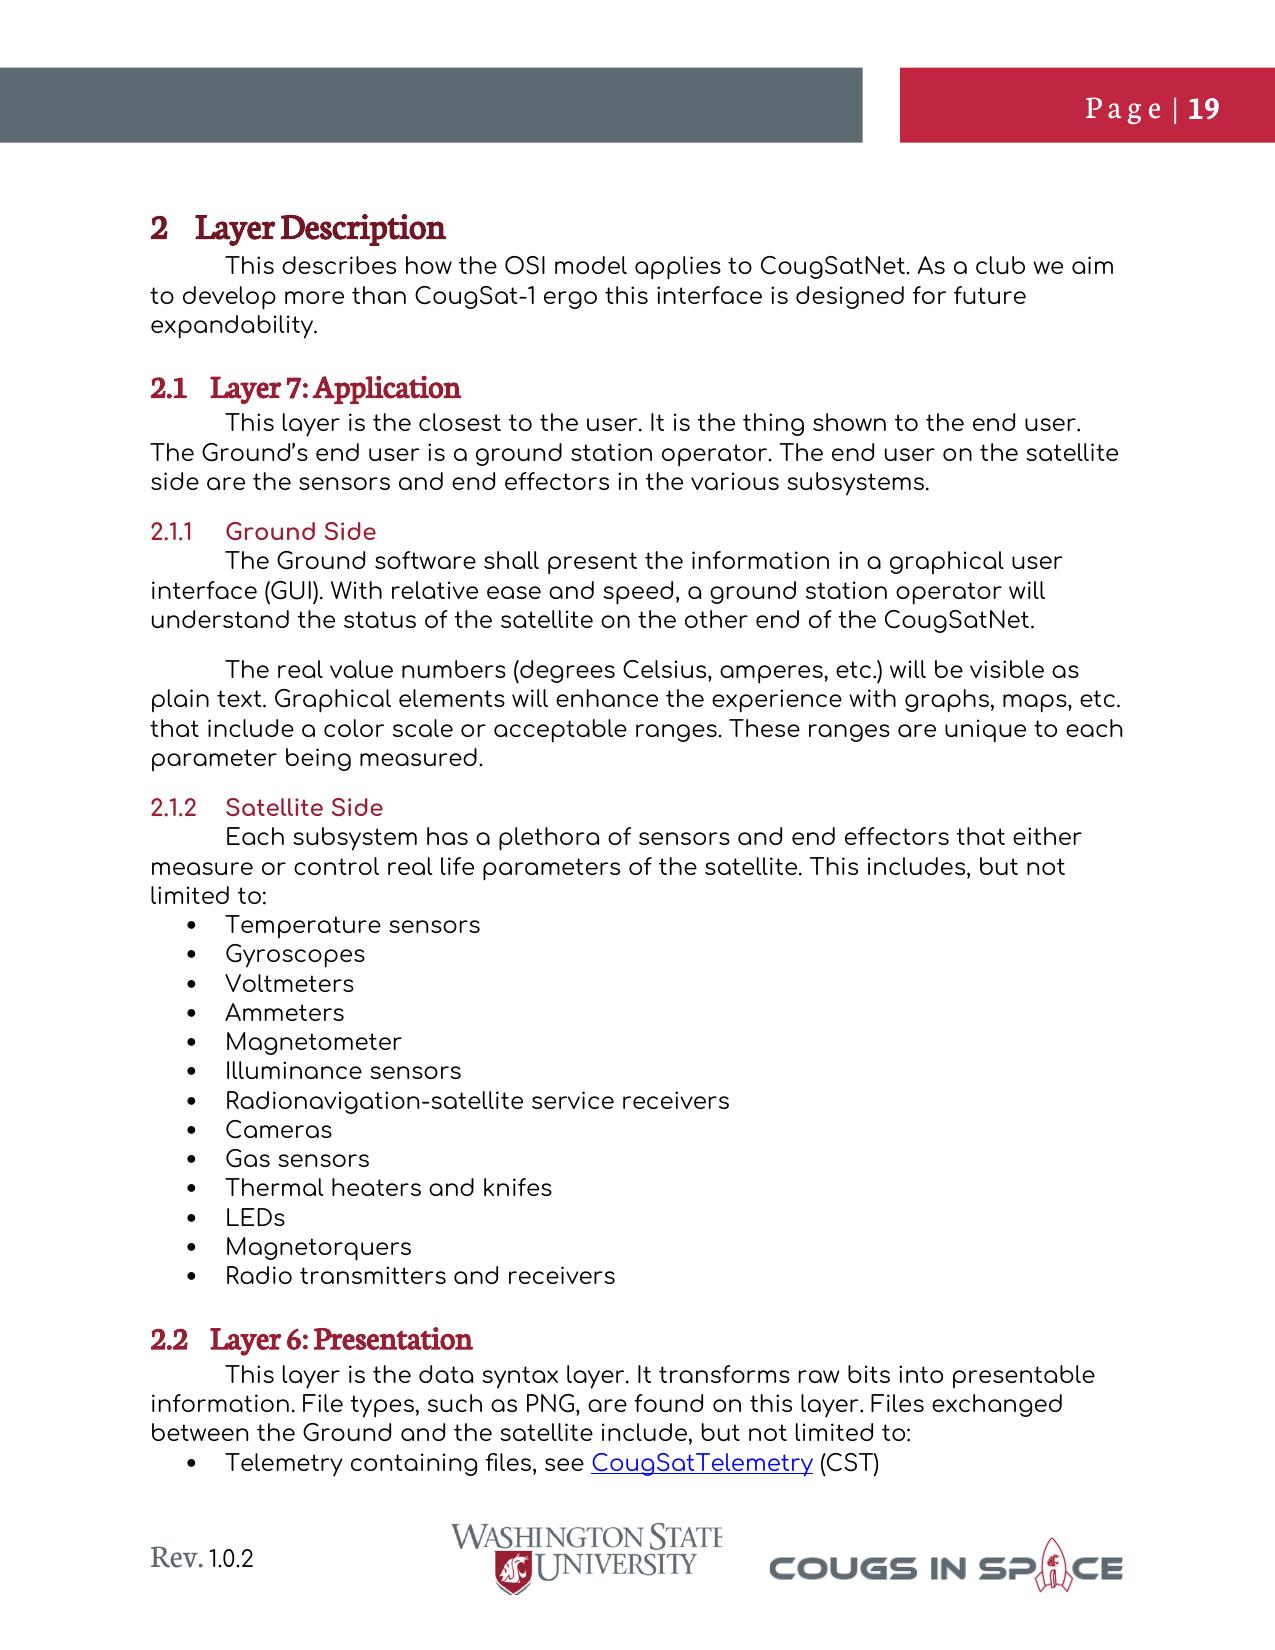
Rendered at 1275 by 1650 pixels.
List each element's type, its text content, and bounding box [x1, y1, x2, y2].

text This describes how the OSI model applies to CougSatNet. As a club we aim to develop more than CougSat-1 ergo this interface is designed for future expandability. [150, 254, 1125, 339]
list LEDs [187, 1206, 1125, 1231]
list Radionavigation-satellite service receivers [187, 1089, 1125, 1114]
list Temperature sensors [187, 913, 1125, 939]
subtitle Satellite Side [150, 796, 1125, 822]
list Gas sensors [187, 1147, 1125, 1173]
list Magnetorquers [187, 1235, 1125, 1261]
list Magnetometer [187, 1030, 1125, 1056]
list Illuminance sensors [187, 1059, 1125, 1085]
text The Ground software shall present the information in a graphical user interface (GUI). With relative ease and speed, a ground station operator will understand the status of the satellite on the other end of the CougSatNet. [150, 549, 1125, 634]
list Gyroscopes [187, 942, 1125, 968]
text Each subsystem has a plethora of sensors and end effectors that either measure or control real life parameters of the satellite. This includes, but not limited to: [150, 825, 1125, 909]
picture [450, 1522, 723, 1595]
text This layer is the closest to the user. It is the thing shown to the end user. The Ground’s end user is a ground station operator. The end user on the satellite side are the sensors and end effectors in the various subsystems. [150, 412, 1125, 496]
text The real value numbers (degrees Celsius, amperes, etc.) will be visible as plain text. Graphical elements will enhance the experience with graphs, maps, etc. that include a color scale or acceptable ranges. These ranges are unique to each parameter being measured. [150, 658, 1125, 772]
subtitle Layer Description [150, 200, 1125, 247]
subtitle Layer 6: Presentation [150, 1314, 1125, 1357]
subtitle Layer 7: Application [150, 363, 1125, 405]
picture [769, 1537, 1123, 1594]
list Voltmeters [187, 972, 1125, 997]
text This layer is the data syntax layer. It transforms raw bits into presentable information. File types, such as PNG, are found on this layer. Files exchanged between the Ground and the satellite include, but not limited to: [150, 1363, 1125, 1447]
list Thermal heaters and knifes [187, 1177, 1125, 1202]
list Radio transmitters and receivers [187, 1264, 1125, 1290]
list Cameras [187, 1118, 1125, 1144]
list Telemetry containing files, see CougSatTelemetry (CST) [187, 1451, 1125, 1476]
subtitle Ground Side [150, 520, 1125, 546]
list Ammeters [187, 1001, 1125, 1027]
